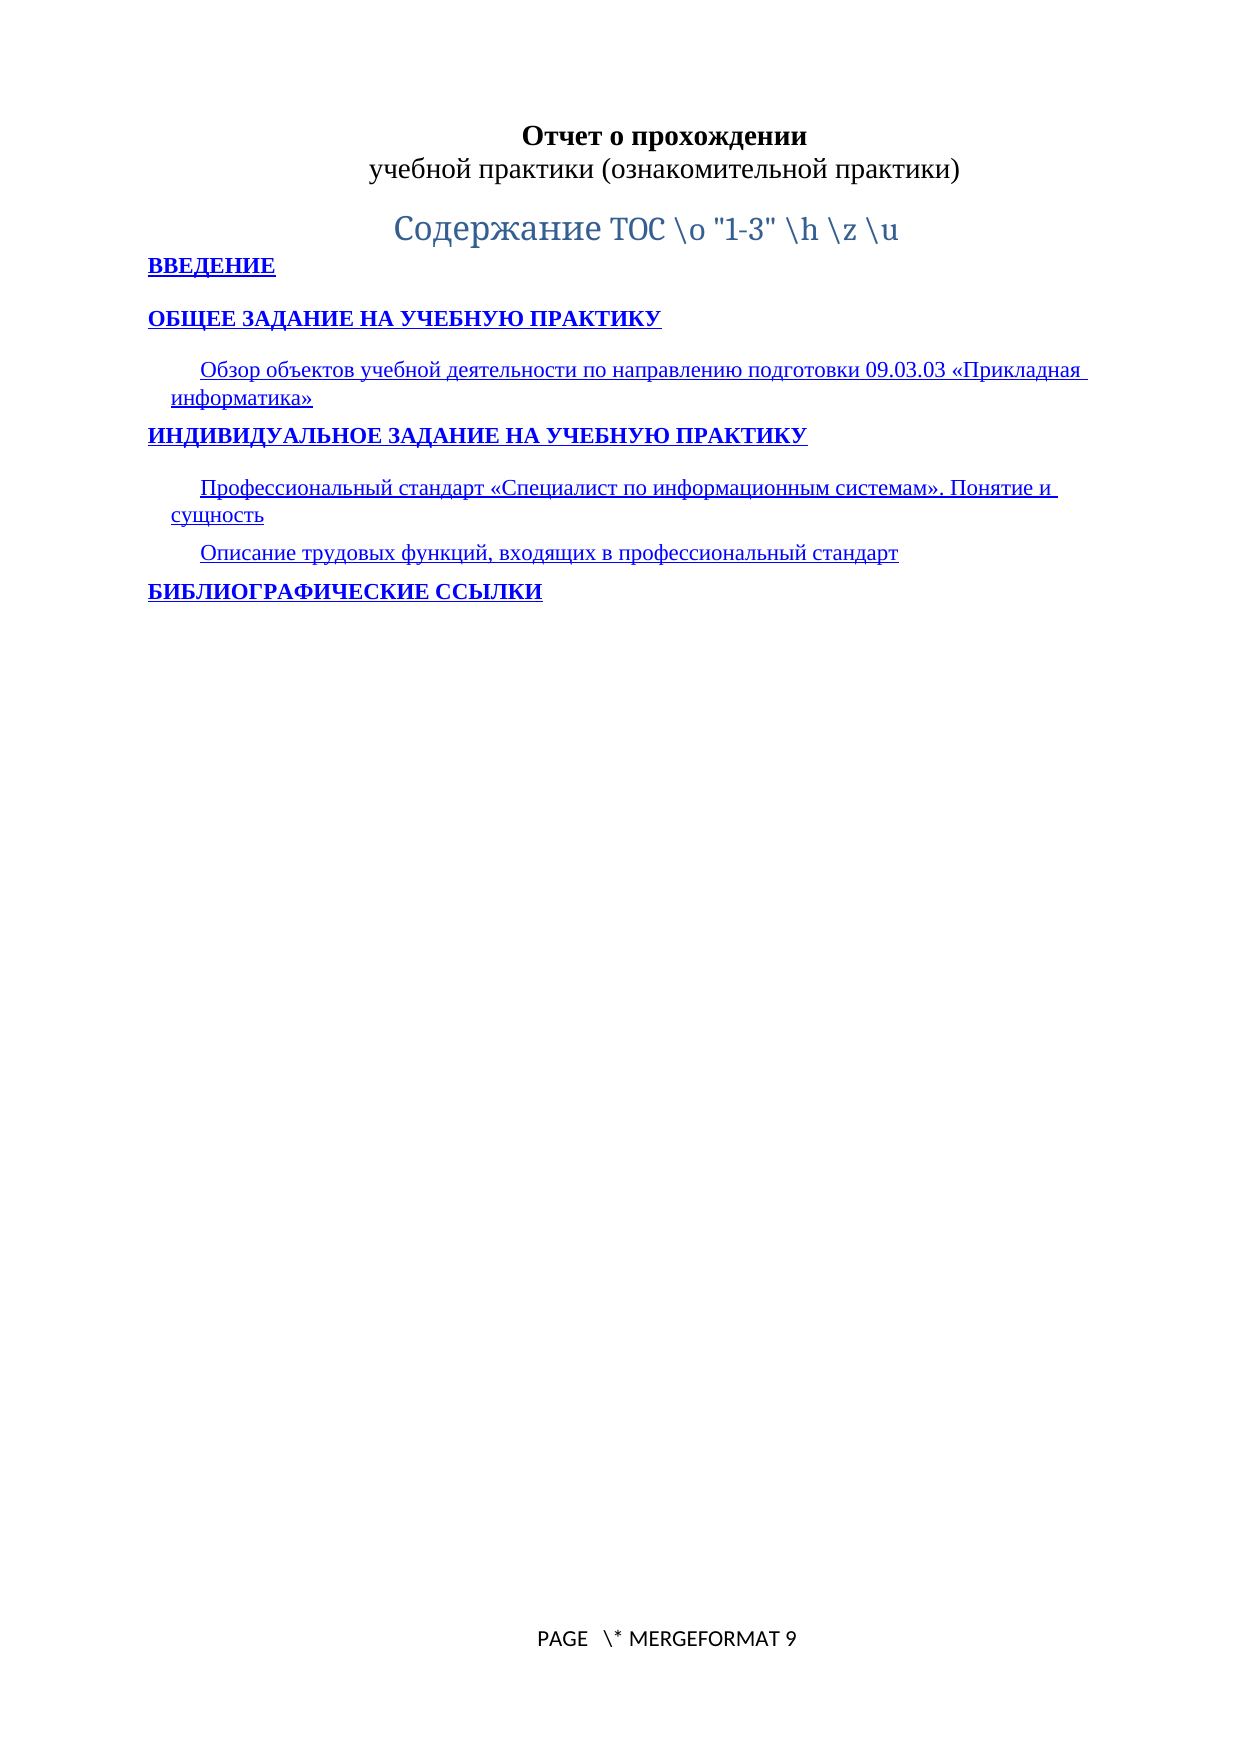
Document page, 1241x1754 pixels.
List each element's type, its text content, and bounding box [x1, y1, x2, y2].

text Отчет о прохождении [148, 118, 1152, 152]
text учебной практики (ознакомительной практики) [148, 152, 1152, 185]
